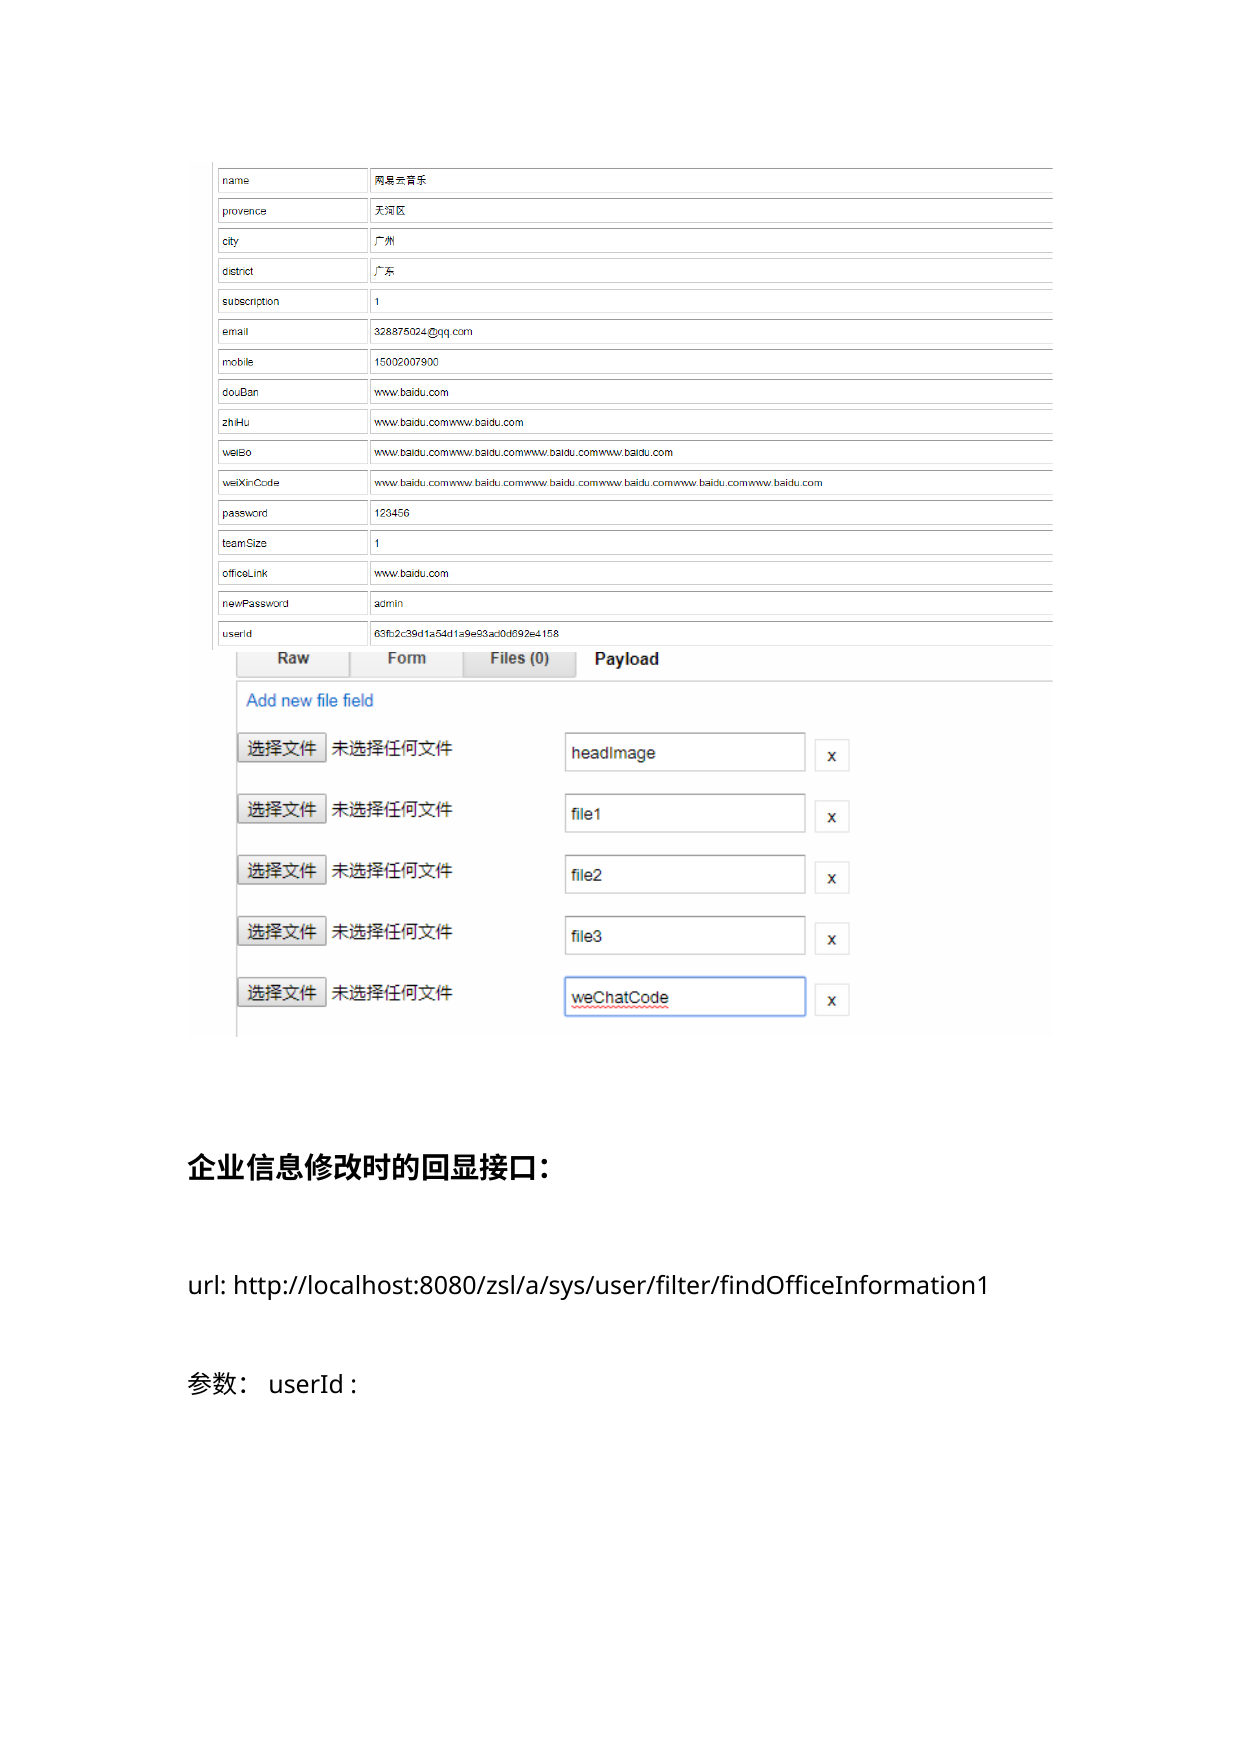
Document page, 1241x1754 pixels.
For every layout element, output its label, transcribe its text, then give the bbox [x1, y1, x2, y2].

picture [187, 162, 1053, 650]
subtitle 企业信息修改时的回显接口： [187, 1134, 1053, 1199]
text url: http://localhost:8080/zsl/a/sys/user/filter/findOfficeInformation1 [187, 1252, 1053, 1317]
text 参数： userId : [187, 1350, 1053, 1415]
picture [187, 652, 1053, 1037]
